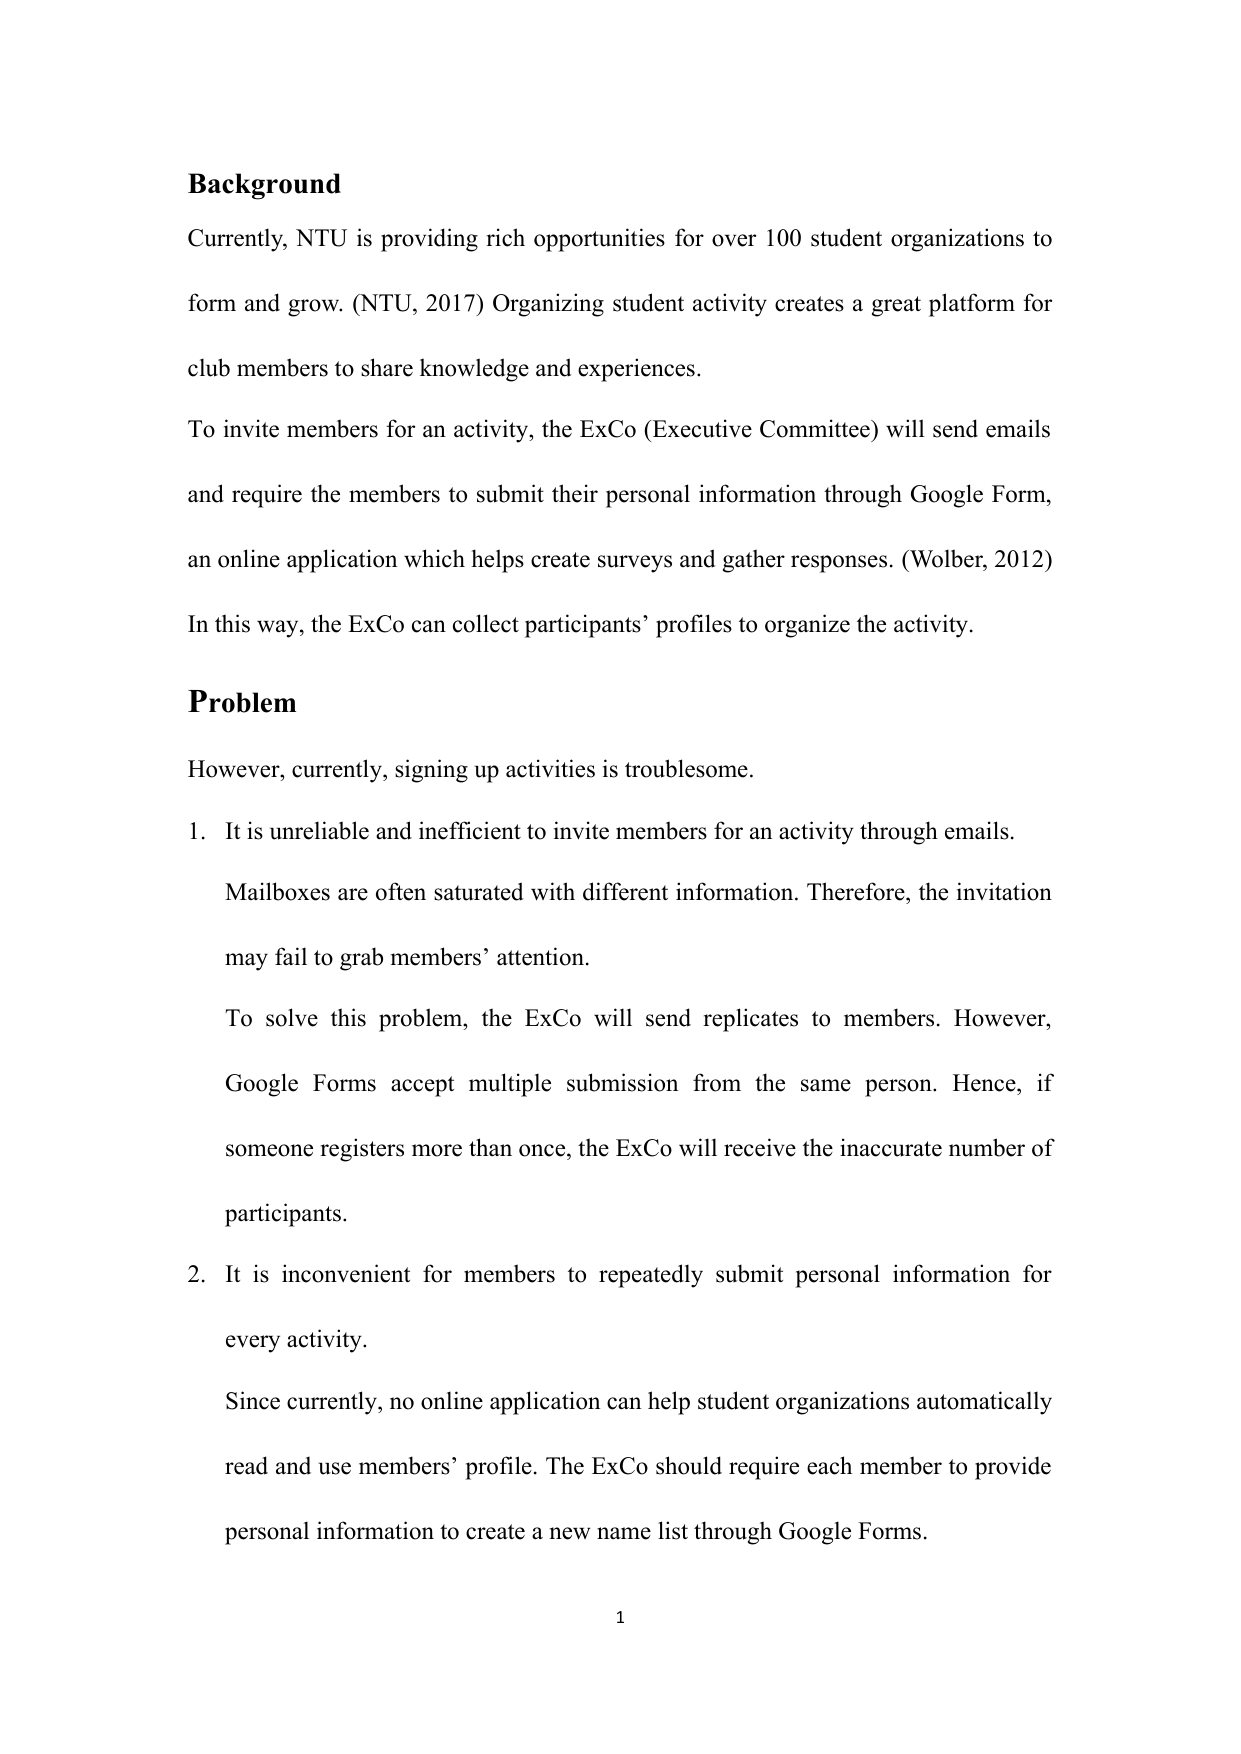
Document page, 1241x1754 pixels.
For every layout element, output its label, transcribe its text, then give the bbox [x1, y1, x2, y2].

text Problem [187, 668, 1053, 733]
text To invite members for an activity, the ExCo (Executive Committee) will send emails and require the members to submit their personal information through Google Form, an online application which helps create surveys and gather responses. In this way, the ExCo can collect participants’ profiles to organize the activity. [187, 412, 1053, 640]
text Background [187, 151, 1053, 216]
list Since currently, no online application can help student organizations automatically read and use members’ profile. The ExCo should require each member to provide personal information to create a new name list through Google Forms. [225, 1384, 1053, 1546]
list To solve this problem, the ExCo will send replicates to members. However, Google Forms accept multiple submission from the same person. Hence, if someone registers more than once, the ExCo will receive the inaccurate number of participants. [225, 1001, 1053, 1229]
list It is unreliable and inefficient to invite members for an activity through emails. [187, 814, 1053, 846]
list Mailboxes are often saturated with different information. Therefore, the invitation may fail to grab members’ attention. [225, 875, 1053, 973]
list It is inconvenient for members to repeatedly submit personal information for every activity. [187, 1258, 1053, 1355]
text However, currently, signing up activities is troublesome. [187, 753, 1053, 785]
text Currently, NTU is providing rich opportunities​​ for over 100 student organizations to form and grow. Organizing student activity creates a great platform for club members to share knowledge and experiences. [187, 221, 1053, 383]
